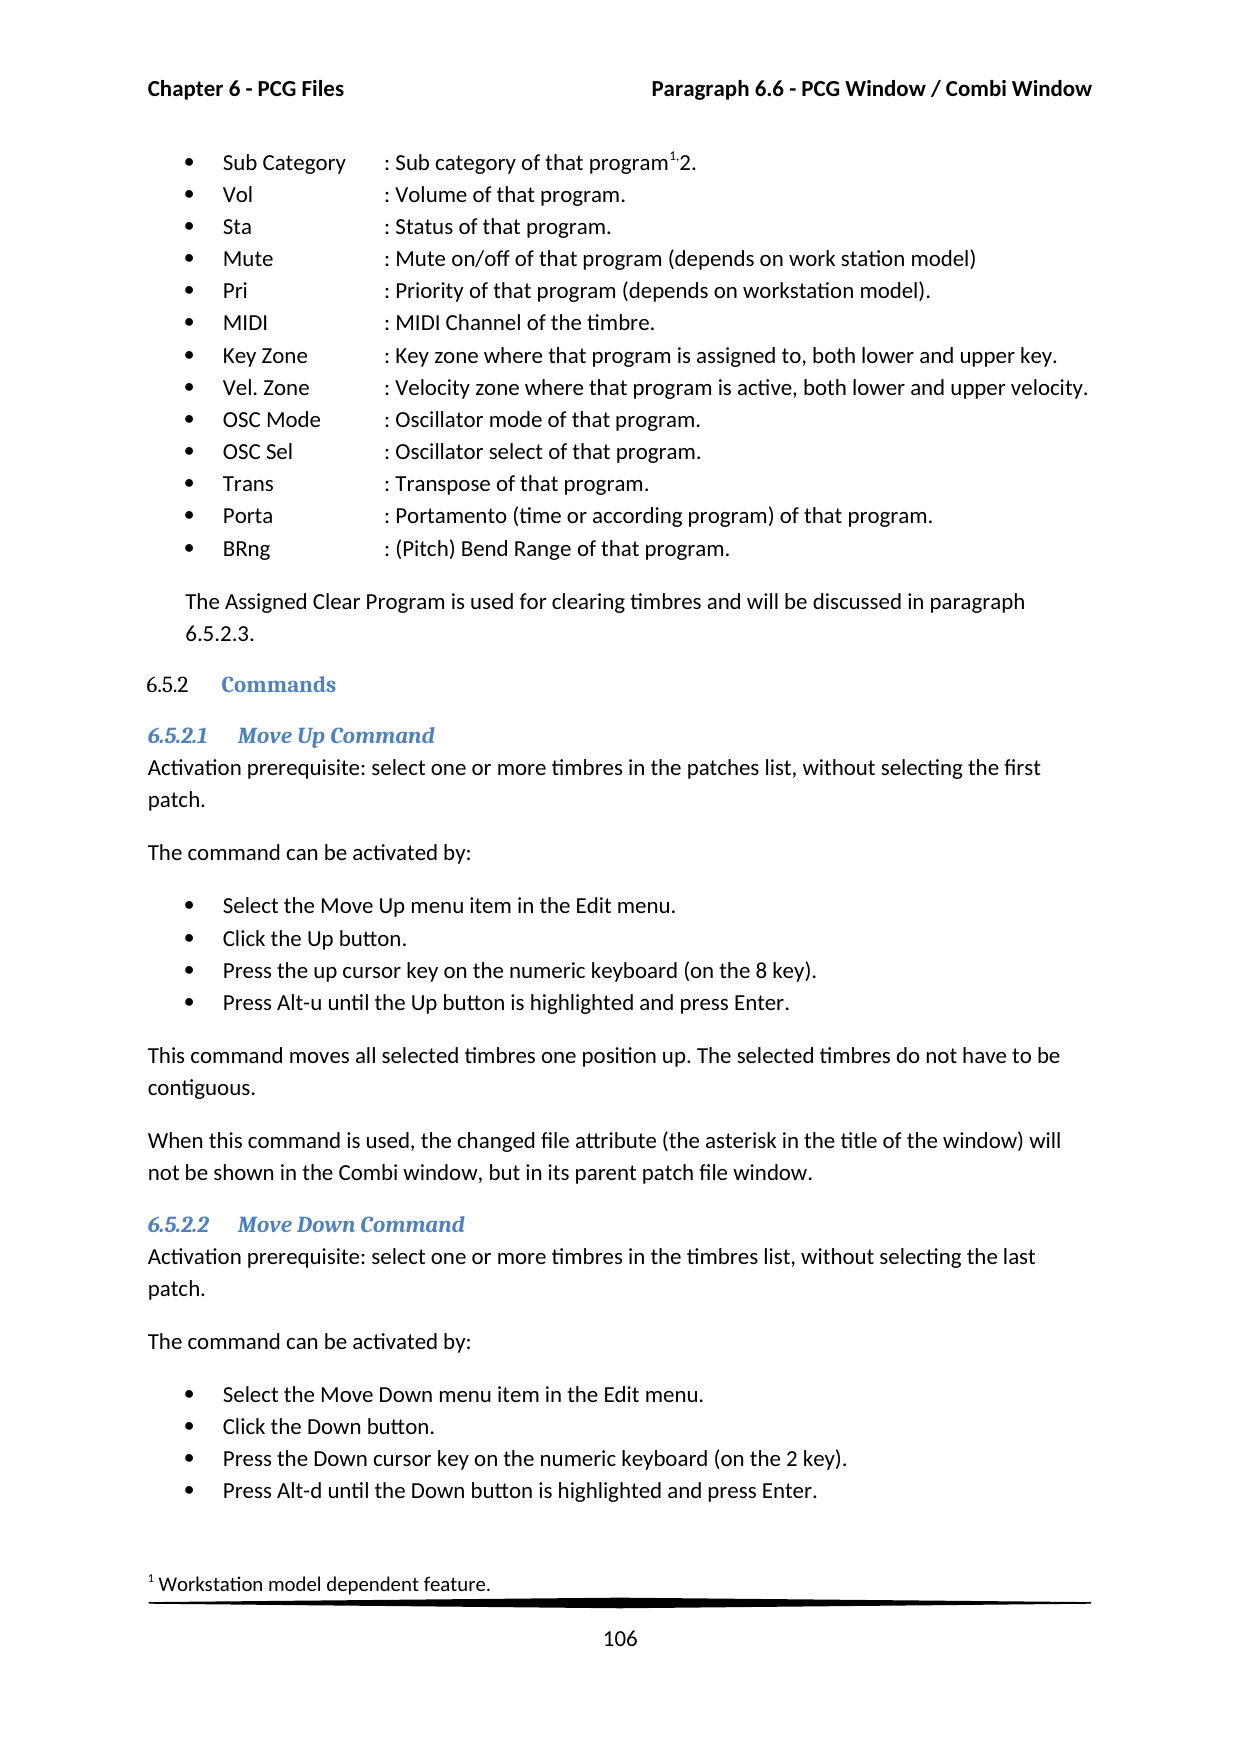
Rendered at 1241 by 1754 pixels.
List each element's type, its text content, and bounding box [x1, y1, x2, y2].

list Sub Category : Sub category of that program,2. [185, 148, 1093, 176]
list Click the Down button. [185, 1412, 1093, 1440]
text This command moves all selected timbres one position up. The selected timbres do not have to be contiguous. [148, 1041, 1093, 1101]
text Activation prerequisite: select one or more timbres in the timbres list, without selecting the last patch. [148, 1242, 1093, 1302]
list Select the Move Down menu item in the Edit menu. [185, 1380, 1093, 1408]
list OSC Sel : Oscillator select of that program. [185, 437, 1093, 465]
text Activation prerequisite: select one or more timbres in the patches list, without selecting the first patch. [148, 753, 1093, 813]
subtitle Move Up Command [148, 723, 1093, 749]
text The command can be activated by: [148, 838, 1093, 867]
list Porta : Portamento (time or according program) of that program. [185, 502, 1093, 530]
list Press Alt-u until the Up button is highlighted and press Enter. [185, 988, 1093, 1016]
list Select the Move Up menu item in the Edit menu. [185, 892, 1093, 919]
list Press the up cursor key on the numeric keyboard (on the 8 key). [185, 956, 1093, 984]
list Press the Down cursor key on the numeric keyboard (on the 2 key). [185, 1444, 1093, 1472]
list MIDI : MIDI Channel of the timbre. [185, 308, 1093, 337]
list Click the Up button. [185, 924, 1093, 952]
text When this command is used, the changed file attribute (the asterisk in the title of the window) will not be shown in the Combi window, but in its parent patch file window. [148, 1126, 1093, 1187]
text The Assigned Clear Program is used for clearing timbres and will be discussed in paragraph 7.5.2.3. [185, 587, 1093, 647]
list BRng : (Pitch) Bend Range of that program. [185, 534, 1093, 562]
list Press Alt-d until the Down button is highlighted and press Enter. [185, 1477, 1093, 1504]
list Vol : Volume of that program. [185, 180, 1093, 208]
list OSC Mode : Oscillator mode of that program. [185, 405, 1093, 433]
subtitle Move Down Command [148, 1212, 1093, 1238]
text The command can be activated by: [148, 1327, 1093, 1355]
list Mute : Mute on/off of that program (depends on work station model) [185, 244, 1093, 272]
list Trans : Transpose of that program. [185, 469, 1093, 497]
list Pri : Priority of that program (depends on workstation model). [185, 276, 1093, 304]
list Key Zone : Key zone where that program is assigned to, both lower and upper key. [185, 341, 1093, 369]
list Vel. Zone : Velocity zone where that program is active, both lower and upper velocity. [185, 373, 1093, 401]
list Sta : Status of that program. [185, 212, 1093, 240]
subtitle Commands [146, 672, 1093, 698]
